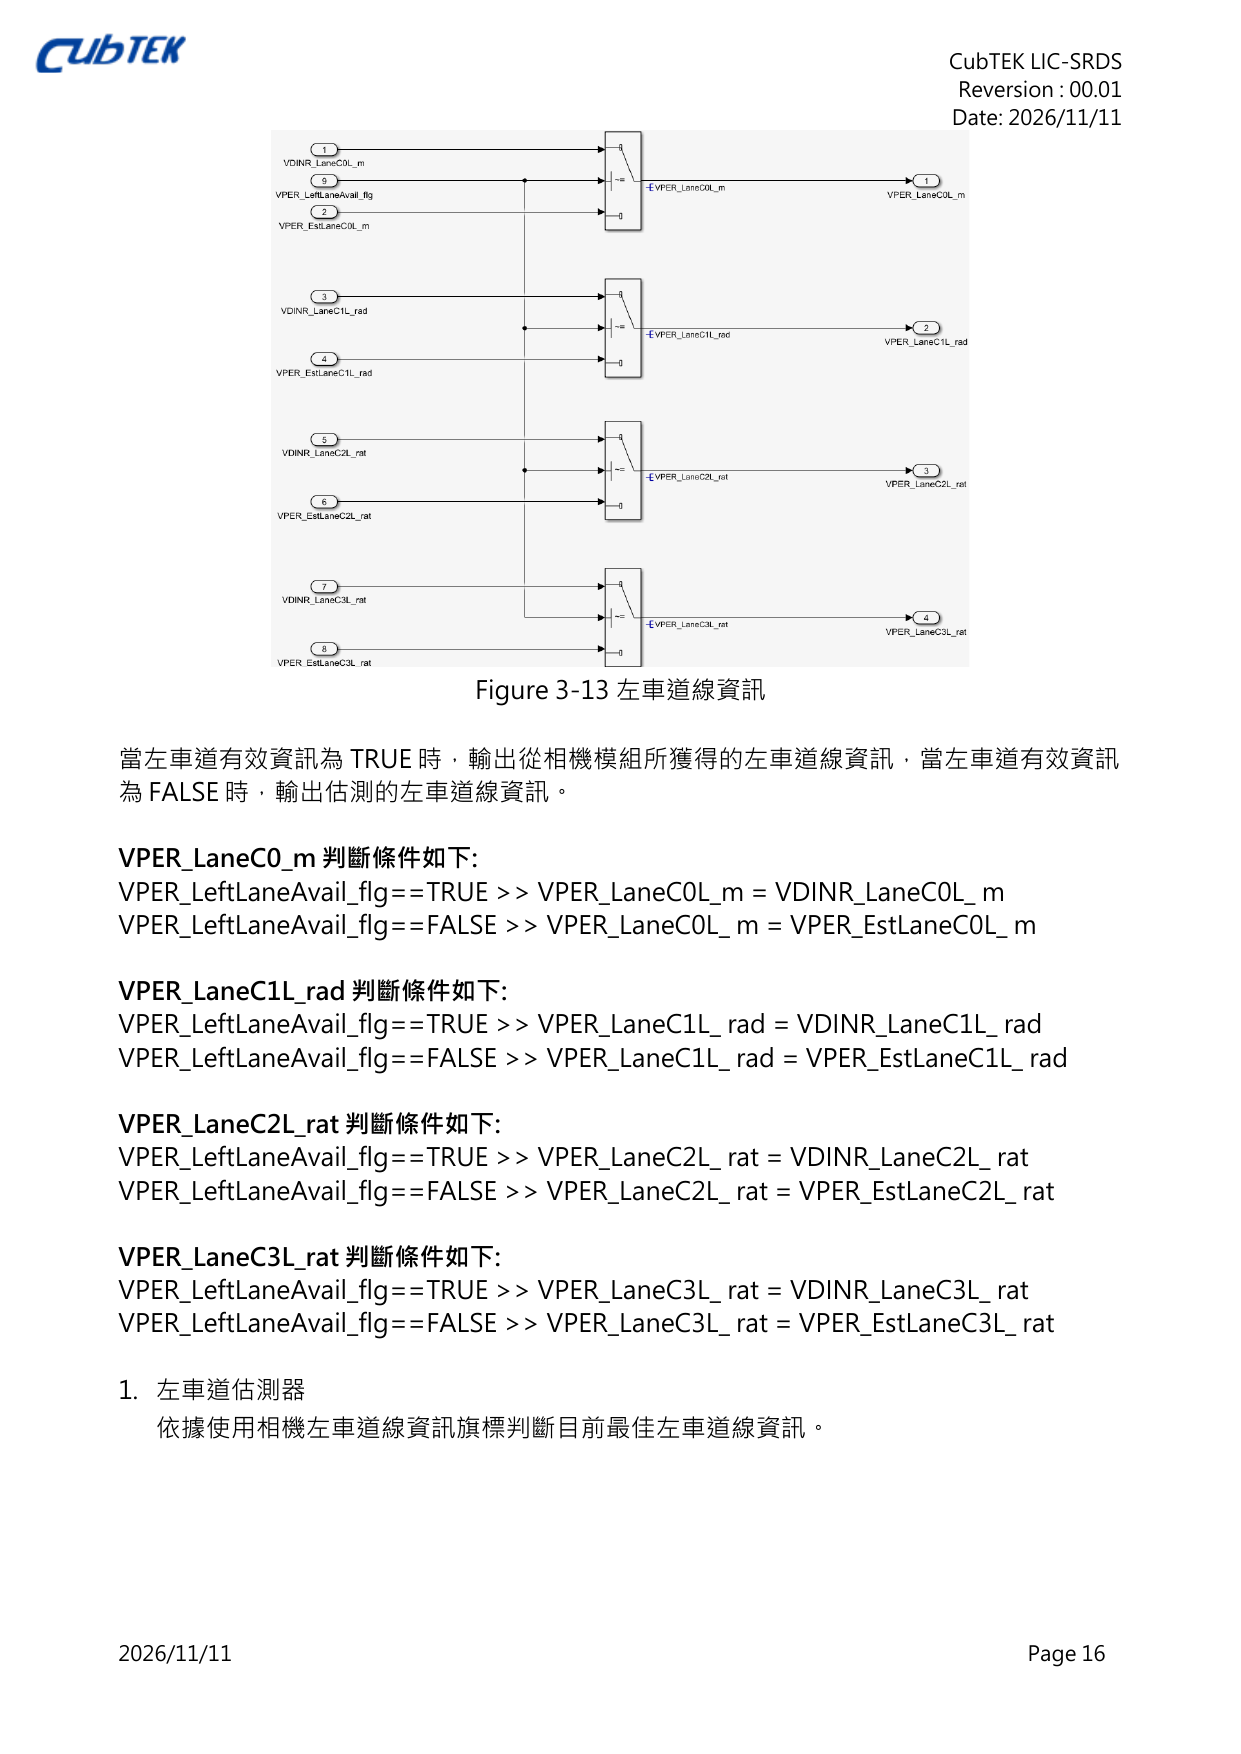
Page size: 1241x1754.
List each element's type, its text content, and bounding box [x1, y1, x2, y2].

list 左車道估測器 [118, 1372, 1122, 1406]
text VPER_LeftLaneAvail_flg==TRUE >> VPER_LaneC0L_m = VDINR_LaneC0L_ m [118, 874, 1122, 907]
picture [271, 130, 970, 667]
list 依據使用相機左車道線資訊旗標判斷目前最佳左車道線資訊。 [156, 1411, 1122, 1444]
text VPER_LeftLaneAvail_flg==TRUE >> VPER_LaneC1L_ rad = VDINR_LaneC1L_ rad [118, 1007, 1122, 1040]
text VPER_LaneC3L_rat判斷條件如下: [118, 1239, 1122, 1273]
picture [28, 25, 188, 71]
text VPER_LaneC1L_rad判斷條件如下: [118, 974, 1122, 1007]
text VPER_LeftLaneAvail_flg==TRUE >> VPER_LaneC2L_ rat = VDINR_LaneC2L_ rat [118, 1140, 1122, 1173]
text VPER_LeftLaneAvail_flg==TRUE >> VPER_LaneC3L_ rat = VDINR_LaneC3L_ rat [118, 1273, 1122, 1306]
text VPER_LaneC2L_rat判斷條件如下: [118, 1107, 1122, 1140]
text VPER_LeftLaneAvail_flg==FALSE >> VPER_LaneC0L_ m = VPER_EstLaneC0L_ m [118, 907, 1122, 941]
text VPER_LeftLaneAvail_flg==FALSE >> VPER_LaneC1L_ rad = VPER_EstLaneC1L_ rad [118, 1040, 1122, 1073]
text VPER_LeftLaneAvail_flg==FALSE >> VPER_LaneC2L_ rat = VPER_EstLaneC2L_ rat [118, 1173, 1122, 1206]
text Figure 3-13 左車道線資訊 [118, 666, 1122, 708]
text 當左車道有效資訊為TRUE時，輸出從相機模組所獲得的左車道線資訊，當左車道有效資訊為FALSE時，輸出估測的左車道線資訊。 [118, 741, 1122, 808]
text VPER_LaneC0_m判斷條件如下: [118, 841, 1122, 874]
text VPER_LeftLaneAvail_flg==FALSE >> VPER_LaneC3L_ rat = VPER_EstLaneC3L_ rat [118, 1306, 1122, 1339]
